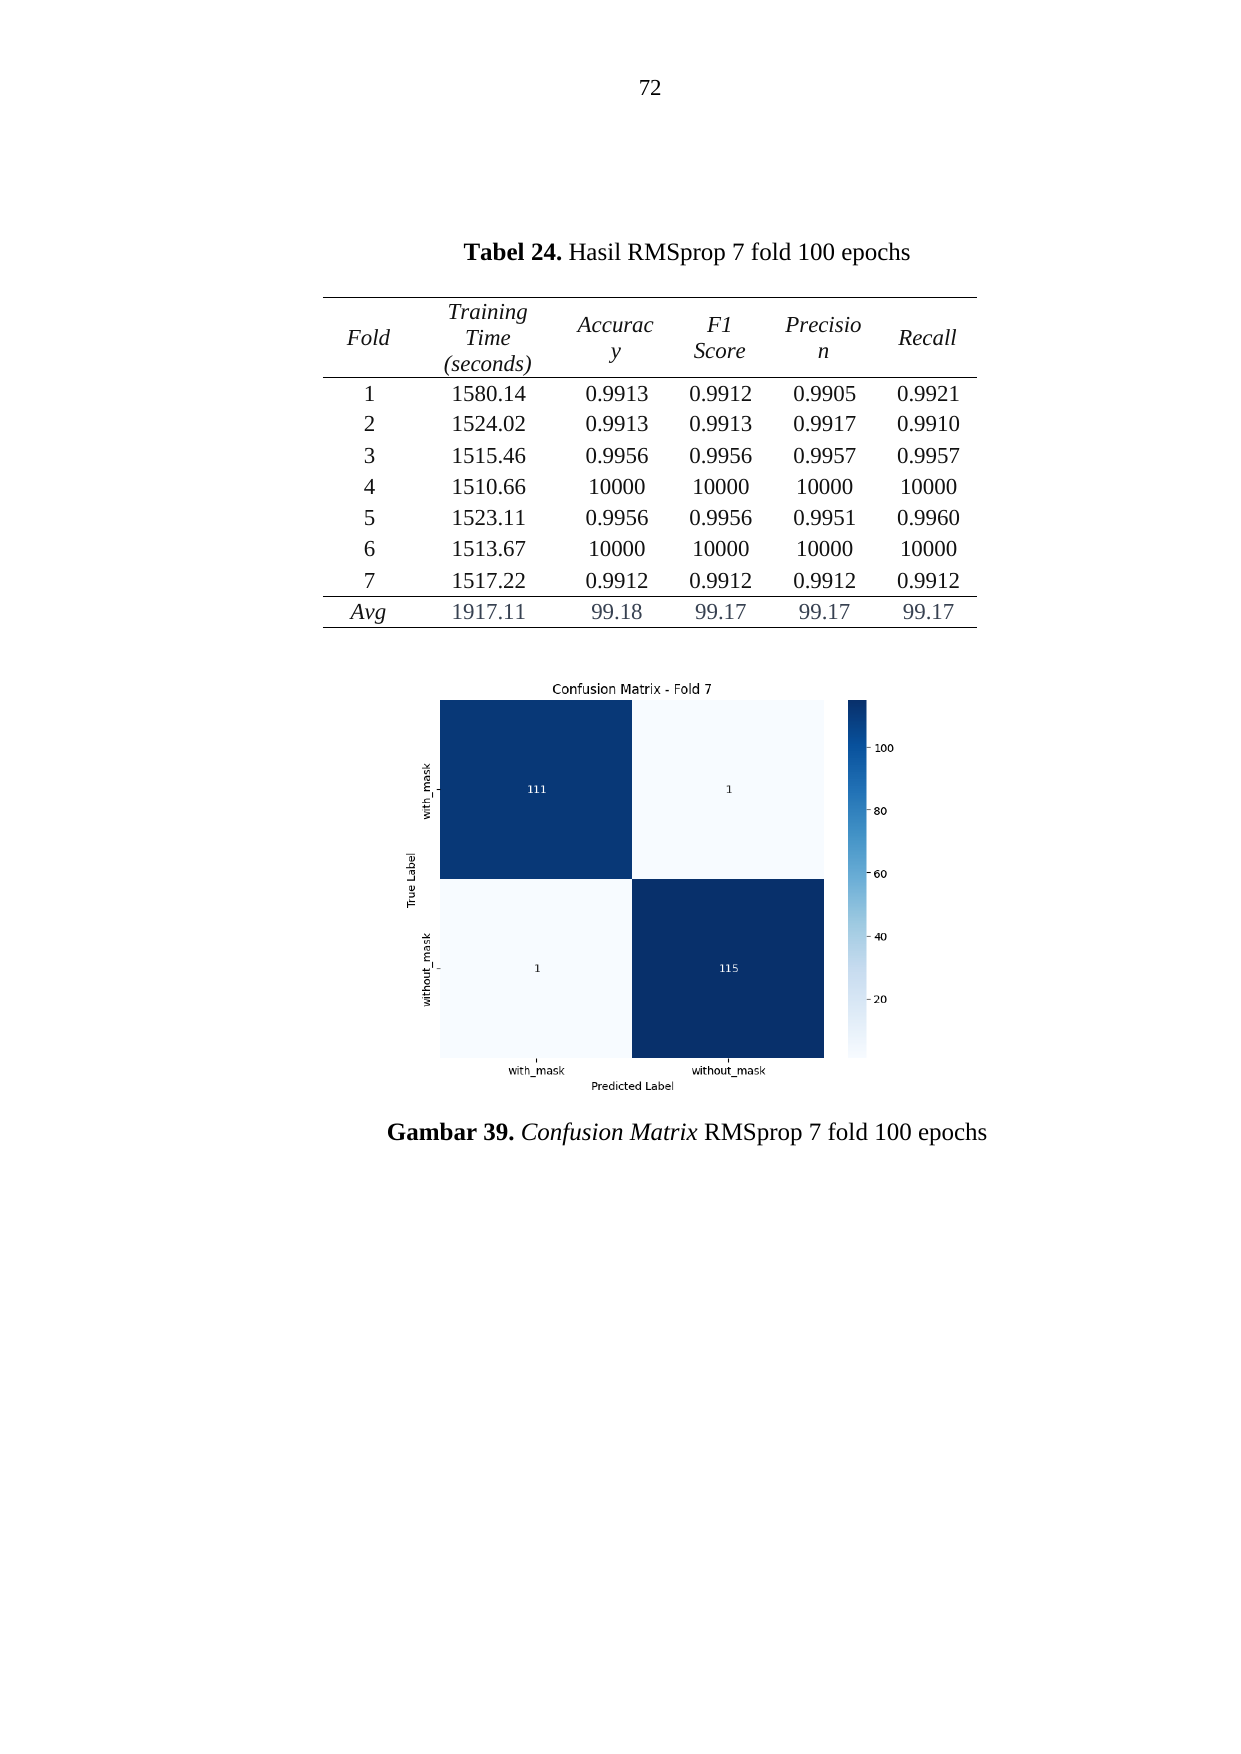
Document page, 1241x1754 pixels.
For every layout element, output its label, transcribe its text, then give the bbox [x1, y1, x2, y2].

table_cell 10000 [562, 471, 672, 502]
table_cell 0.9917 [769, 408, 880, 439]
table_cell 99.17 [880, 597, 977, 627]
table_cell 99.17 [769, 597, 880, 627]
table_cell 0.9957 [880, 439, 977, 471]
table_cell 0.9956 [562, 502, 672, 533]
table_cell 0.9913 [562, 378, 672, 408]
table_header Accuracy [562, 298, 672, 377]
table_cell 0.9910 [880, 408, 977, 439]
table_cell 0.9913 [562, 408, 672, 439]
table_cell 10000 [672, 533, 769, 564]
table_cell 1523.11 [416, 502, 562, 533]
table_cell 10000 [562, 533, 672, 564]
table_cell 0.9956 [562, 439, 672, 471]
table_header Recall [880, 298, 977, 377]
table_cell 0.9905 [769, 378, 880, 408]
table_header Training Time (seconds) [416, 298, 562, 377]
table_cell 6 [323, 533, 416, 564]
table_cell 0.9957 [769, 439, 880, 471]
table_cell 0.9956 [672, 439, 769, 471]
table_header Fold [323, 298, 416, 377]
table_cell 1517.22 [416, 564, 562, 596]
table_cell 0.9912 [562, 564, 672, 596]
table_cell 0.9956 [672, 502, 769, 533]
table_cell 0.9912 [880, 564, 977, 596]
table_cell 1510.66 [416, 471, 562, 502]
table_cell 10000 [880, 533, 977, 564]
table_cell 10000 [672, 471, 769, 502]
table_cell 3 [323, 439, 416, 471]
table_cell 10000 [880, 471, 977, 502]
table_cell 2 [323, 408, 416, 439]
picture [399, 675, 901, 1099]
table_cell 1917.11 [416, 597, 562, 627]
table_cell 4 [323, 471, 416, 502]
table_cell 0.9912 [672, 378, 769, 408]
table_cell 0.9913 [672, 408, 769, 439]
table_header F1 Score [672, 298, 769, 377]
table_header Precision [769, 298, 880, 377]
table_cell 5 [323, 502, 416, 533]
table_cell 0.9960 [880, 502, 977, 533]
table_cell Avg [323, 597, 416, 627]
table_cell 1524.02 [416, 408, 562, 439]
table_cell 1513.67 [416, 533, 562, 564]
table_cell 7 [323, 564, 416, 596]
table_cell 1580.14 [416, 378, 562, 408]
table_cell 1515.46 [416, 439, 562, 471]
text Tabel 24. Hasil RMSprop 7 fold 100 epochs [311, 237, 1063, 266]
table_cell 1 [323, 378, 416, 408]
table_cell 0.9951 [769, 502, 880, 533]
table_cell 0.9912 [672, 564, 769, 596]
table_cell 10000 [769, 471, 880, 502]
table_cell 10000 [769, 533, 880, 564]
table_cell 99.17 [672, 597, 769, 627]
table_cell 99.18 [562, 597, 672, 627]
table_cell 0.9921 [880, 378, 977, 408]
table_cell 0.9912 [769, 564, 880, 596]
